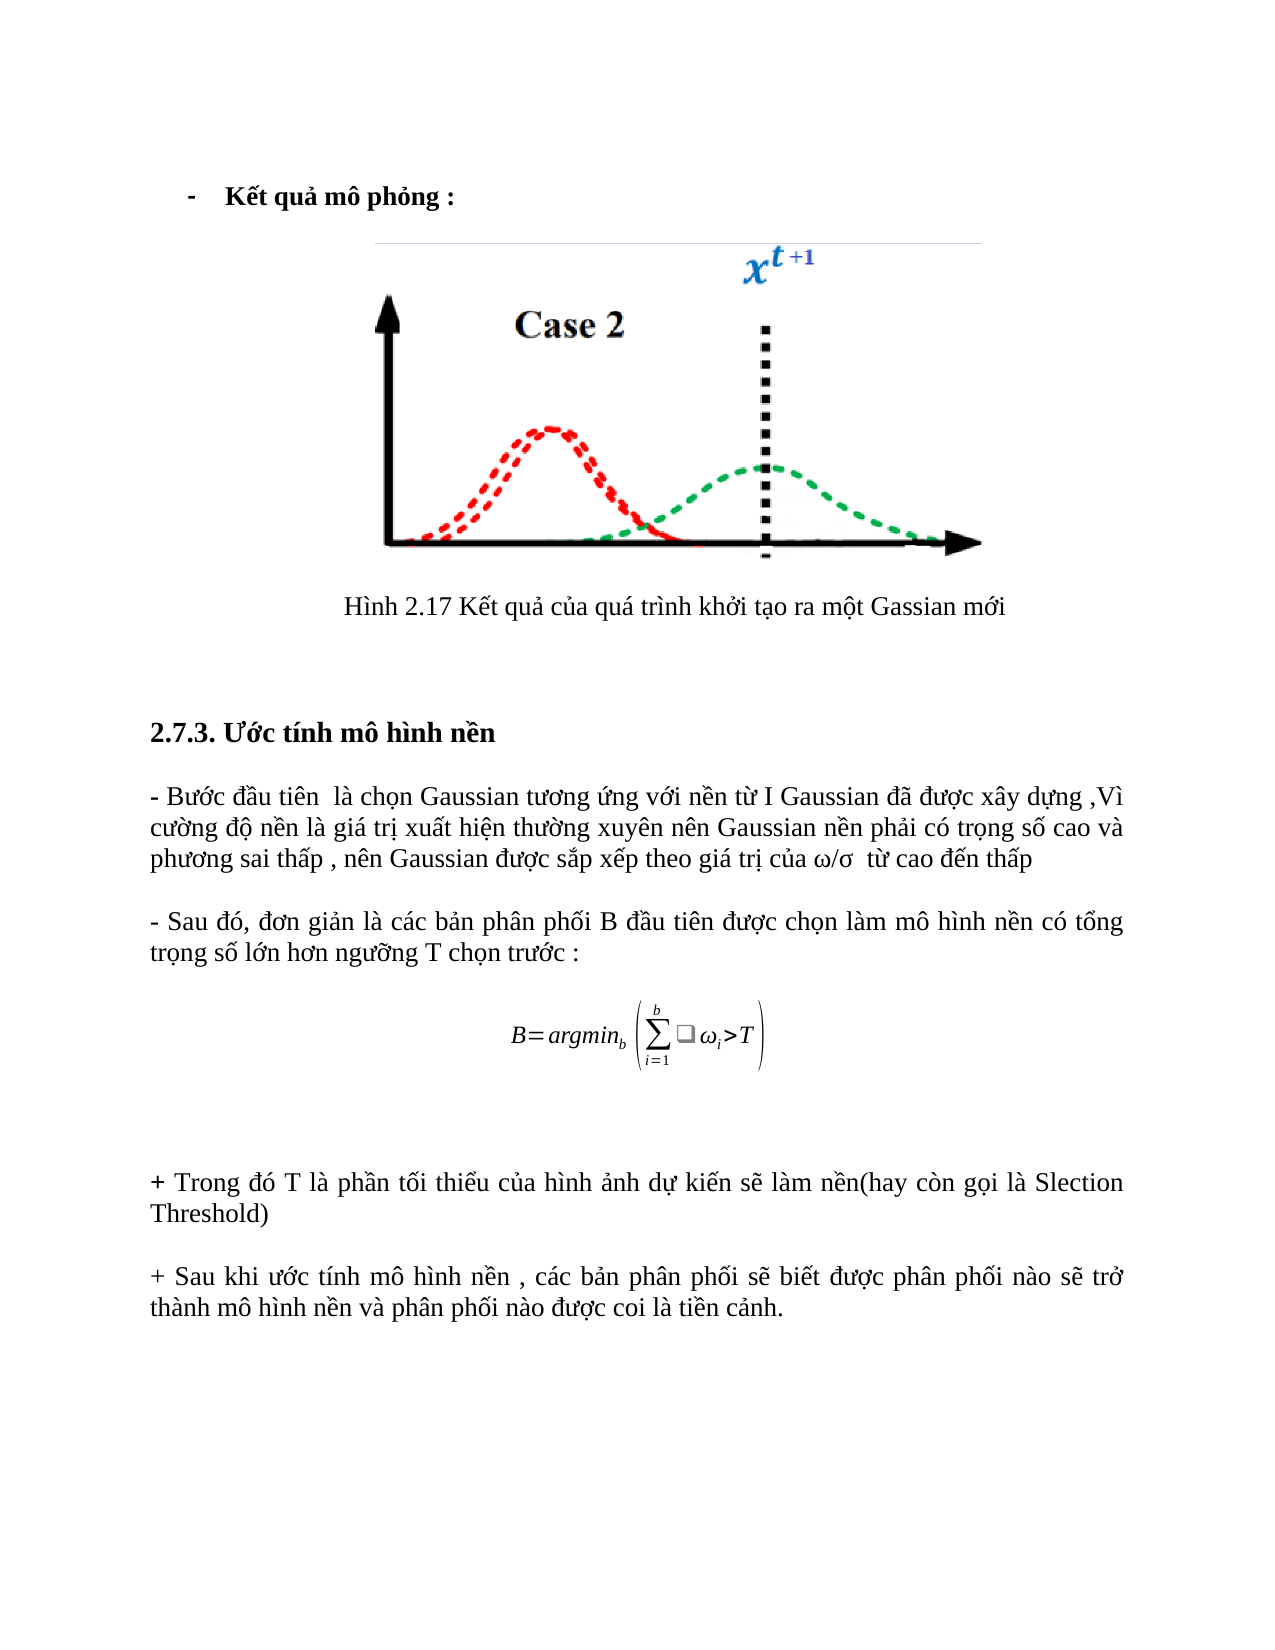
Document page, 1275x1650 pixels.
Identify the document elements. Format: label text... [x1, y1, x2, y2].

text Hình 2.17 Kết quả của quá trình khởi tạo ra một Gassian mới [225, 590, 1125, 621]
picture [375, 243, 982, 559]
list Kết quả mô phỏng : [187, 179, 1125, 212]
text + Trong đó T là phần tối thiểu của hình ảnh dự kiến sẽ làm nền(hay còn gọi là Slection Threshold) [150, 1166, 1125, 1228]
text + Sau khi ước tính mô hình nền , các bản phân phối sẽ biết được phân phối nào sẽ trở thành mô hình nền và phân phối nào được coi là tiền cảnh. [150, 1259, 1125, 1322]
text 2.7.3. Ước tính mô hình nền [150, 715, 1125, 749]
text - Sau đó, đơn giản là các bản phân phối B đầu tiên được chọn làm mô hình nền có tổng trọng số lớn hơn ngưỡng T chọn trước : [150, 904, 1125, 967]
text - Bước đầu tiên là chọn Gaussian tương ứng với nền từ I Gaussian đã được xây dựng ,Vì cường độ nền là giá trị xuất hiện thường xuyên nên Gaussian nền phải có trọng số cao và phương sai thấp , nên Gaussian được sắp xếp theo giá trị của ω/σ từ cao đến thấp [150, 780, 1125, 873]
